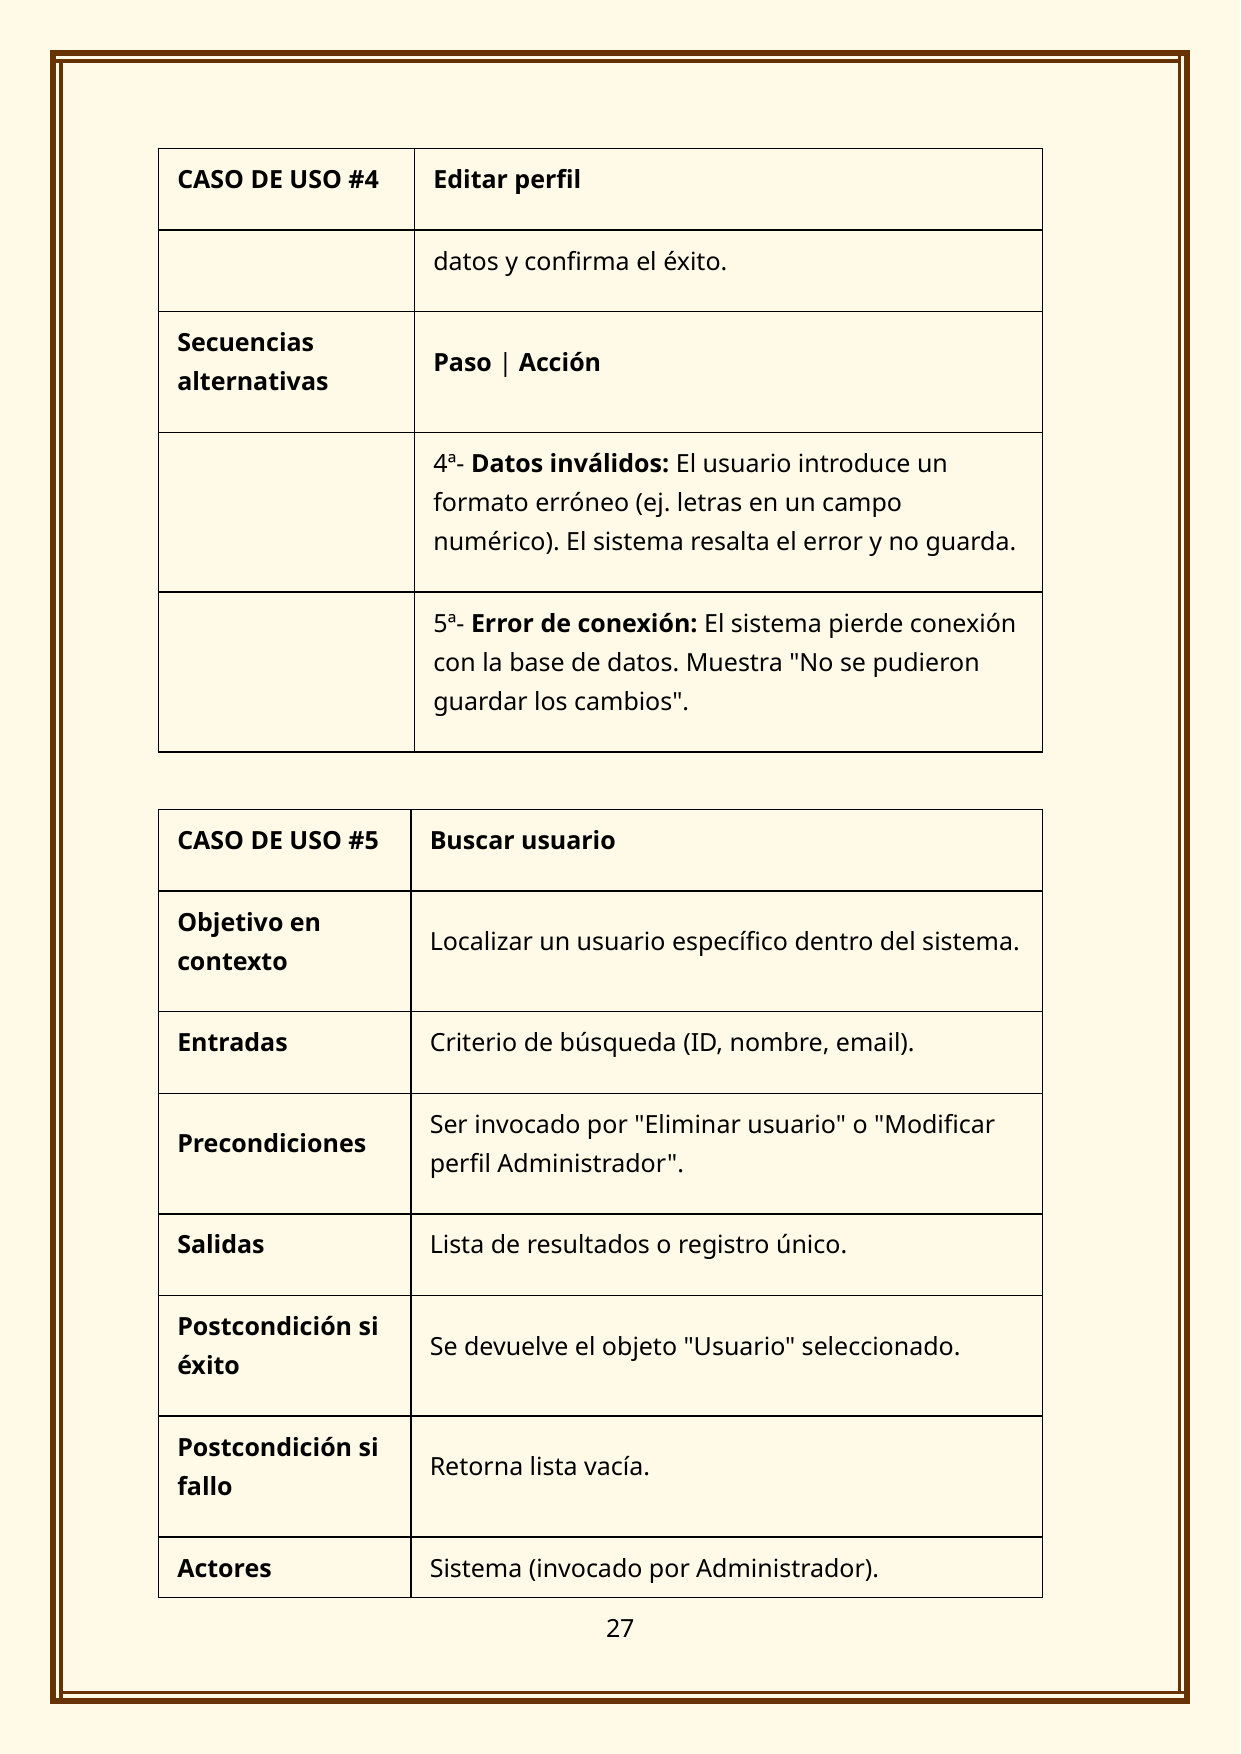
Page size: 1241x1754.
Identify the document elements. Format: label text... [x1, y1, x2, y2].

table_cell Salidas [159, 1215, 410, 1295]
table_cell [159, 231, 414, 311]
table_cell Localizar un usuario específico dentro del sistema. [412, 892, 1042, 1011]
table_cell 5ª- Error de conexión: El sistema pierde conexión con la base de datos. Muestra "No se pudieron guardar los cambios". [415, 593, 1042, 751]
table_cell Sistema (invocado por Administrador). [412, 1538, 1042, 1597]
table_cell Paso | Acción [415, 312, 1042, 431]
table_cell Objetivo en contexto [159, 892, 410, 1011]
table_cell Entradas [159, 1012, 410, 1092]
table_header Buscar usuario [412, 810, 1042, 890]
table_cell Ser invocado por "Eliminar usuario" o "Modificar perfil Administrador". [412, 1094, 1042, 1213]
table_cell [415, 231, 1042, 311]
table_header CASO DE USO #4 [159, 149, 414, 229]
table_cell Retorna lista vacía. [412, 1417, 1042, 1536]
table_cell 4ª- Datos inválidos: El usuario introduce un formato erróneo (ej. letras en un campo numérico). El sistema resalta el error y no guarda. [415, 433, 1042, 591]
table_cell [159, 433, 414, 591]
table_cell Postcondición si éxito [159, 1296, 410, 1415]
table_cell Actores [159, 1538, 410, 1597]
table_cell Criterio de búsqueda (ID, nombre, email). [412, 1012, 1042, 1092]
table_cell Postcondición si fallo [159, 1417, 410, 1536]
table_cell Lista de resultados o registro único. [412, 1215, 1042, 1295]
table_header Editar perfil [415, 149, 1042, 229]
table_cell [159, 593, 414, 751]
table_cell Secuencias alternativas [159, 312, 414, 431]
table_header CASO DE USO #5 [159, 810, 410, 890]
table_cell Se devuelve el objeto "Usuario" seleccionado. [412, 1296, 1042, 1415]
table_cell Precondiciones [159, 1094, 410, 1213]
